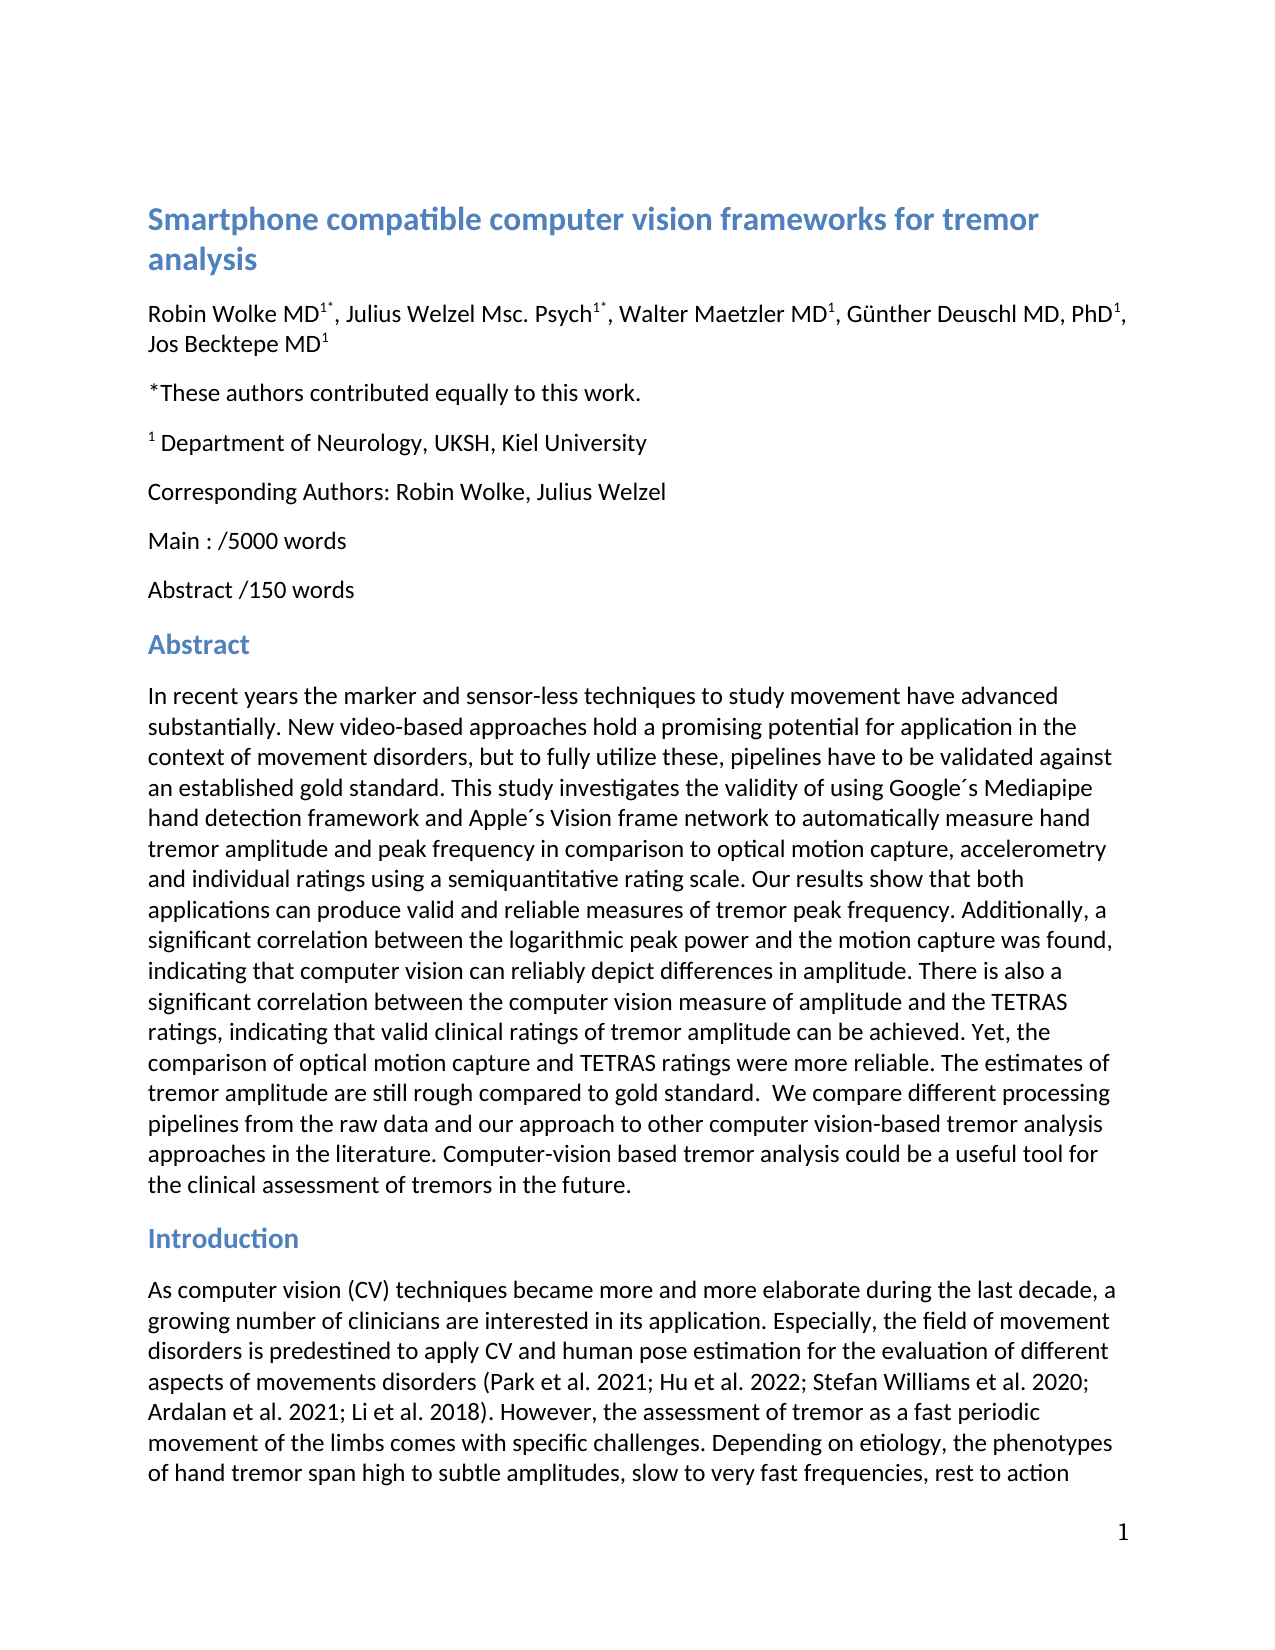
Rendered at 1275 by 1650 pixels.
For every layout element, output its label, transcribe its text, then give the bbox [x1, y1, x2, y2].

text 1 Department of Neurology, UKSH, Kiel University [148, 427, 1127, 457]
text Abstract /150 words [148, 575, 1127, 605]
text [148, 1274, 1127, 1488]
subtitle Abstract [148, 626, 1127, 662]
text Robin Wolke MD1*, Julius Welzel Msc. Psych1*, Walter Maetzler MD1, Günther Deuschl MD, PhD1, Jos Becktepe MD1 [148, 298, 1127, 359]
text In recent years the marker and sensor-less techniques to study movement have advanced substantially. New video-based approaches hold a promising potential for application in the context of movement disorders, but to fully utilize these, pipelines have to be validated against an established gold standard. This study investigates the validity of using Google´s Mediapipe hand detection framework and Apple´s Vision frame network to automatically measure hand tremor amplitude and peak frequency in comparison to optical motion capture, accelerometry and individual ratings using a semiquantitative rating scale. Our results show that both applications can produce valid and reliable measures of tremor peak frequency. Additionally, a significant correlation between the logarithmic peak power and the motion capture was found, indicating that computer vision can reliably depict differences in amplitude. There is also a significant correlation between the computer vision measure of amplitude and the TETRAS ratings, indicating that valid clinical ratings of tremor amplitude can be achieved. Yet, the comparison of optical motion capture and TETRAS ratings were more reliable. The estimates of tremor amplitude are still rough compared to gold standard. We compare different processing pipelines from the raw data and our approach to other computer vision-based tremor analysis approaches in the literature. Computer-vision based tremor analysis could be a useful tool for the clinical assessment of tremors in the future. [148, 680, 1127, 1199]
subtitle Smartphone compatible computer vision frameworks for tremor analysis [148, 198, 1127, 279]
subtitle Introduction [148, 1220, 1127, 1256]
text *These authors contributed equally to this work. [148, 378, 1127, 408]
text Corresponding Authors: Robin Wolke, Julius Welzel [148, 476, 1127, 507]
text Main : /5000 words [148, 525, 1127, 556]
